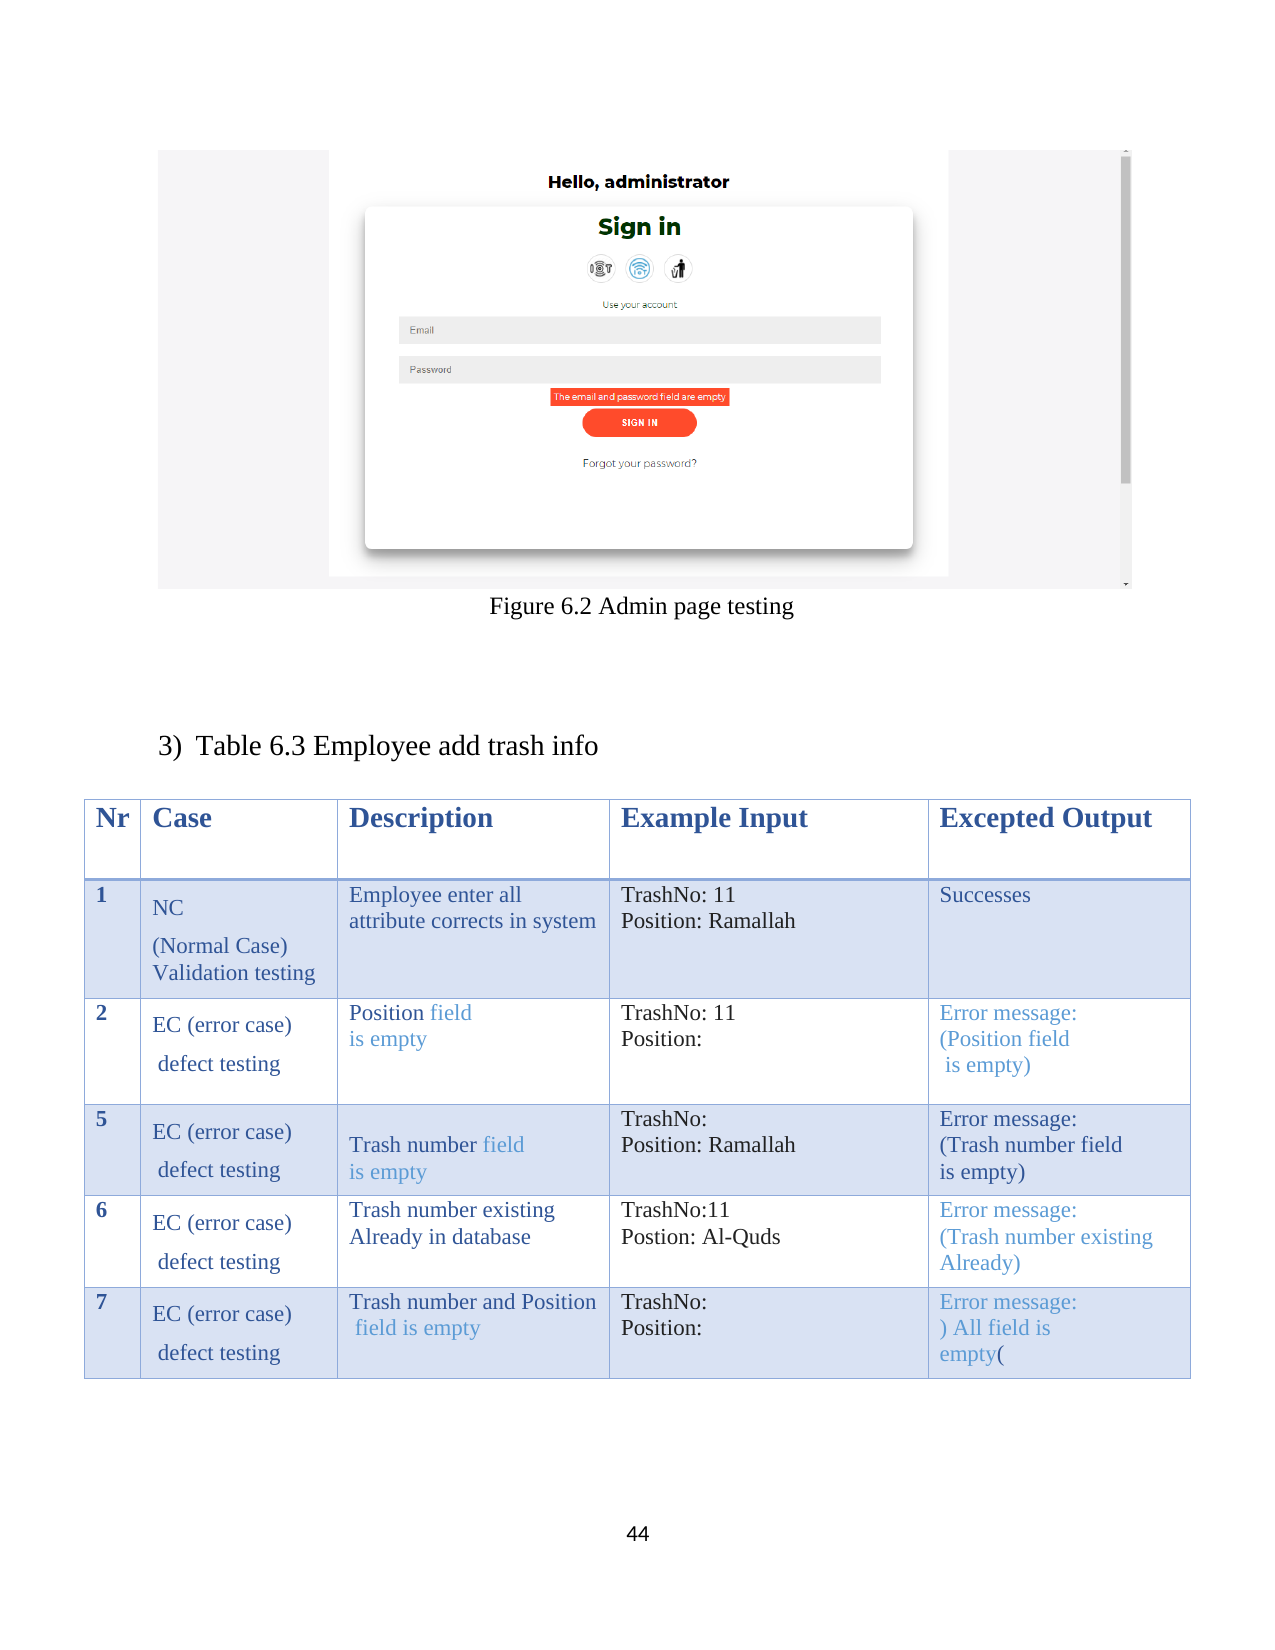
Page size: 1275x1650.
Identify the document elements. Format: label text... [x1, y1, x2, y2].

table_cell 5 [85, 1105, 140, 1195]
table_cell NC (Normal Case) Validation testing [141, 881, 337, 998]
table_cell TrashNo:11 Postion: Al-Quds [610, 1196, 928, 1287]
table_header Description [338, 800, 609, 878]
table_cell EC (error case) defect testing [141, 1196, 337, 1287]
table_cell TrashNo: 11 Position: Ramallah [610, 881, 928, 998]
table_cell TrashNo: 11 Position: [610, 999, 928, 1104]
table_header Case [141, 800, 337, 878]
text Figure 6.2 Admin page testing [158, 589, 1125, 620]
table_cell Trash number existing Already in database [338, 1196, 609, 1287]
table_cell Trash number field is empty [338, 1105, 609, 1195]
table_cell Error message: (Position field is empty) [929, 999, 1190, 1104]
table_cell 6 [85, 1196, 140, 1287]
table_header Nr [85, 800, 140, 878]
table_cell 7 [85, 1288, 140, 1378]
table_cell Position field is empty [338, 999, 609, 1104]
table_cell EC (error case) defect testing [141, 999, 337, 1104]
table_cell TrashNo: Position: Ramallah [610, 1105, 928, 1195]
table_cell Successes [929, 881, 1190, 998]
table_cell 1 [85, 881, 140, 998]
table_cell Employee enter all attribute corrects in system [338, 881, 609, 998]
table_cell Error message: (Trash number existing Already) [929, 1196, 1190, 1287]
table_cell Error message: (Trash number field is empty) [929, 1105, 1190, 1195]
table_header Excepted Output [929, 800, 1190, 878]
list Table 6.3 Employee add trash info [158, 728, 1125, 762]
table_header Example Input [610, 800, 928, 878]
table_cell EC (error case) defect testing [141, 1288, 337, 1378]
table_cell TrashNo: Position: [610, 1288, 928, 1378]
picture [157, 150, 1133, 589]
table_cell EC (error case) defect testing [141, 1105, 337, 1195]
table_cell Error message: ) All field is empty( [929, 1288, 1190, 1378]
table_cell 2 [85, 999, 140, 1104]
table_cell Trash number and Position field is empty [338, 1288, 609, 1378]
